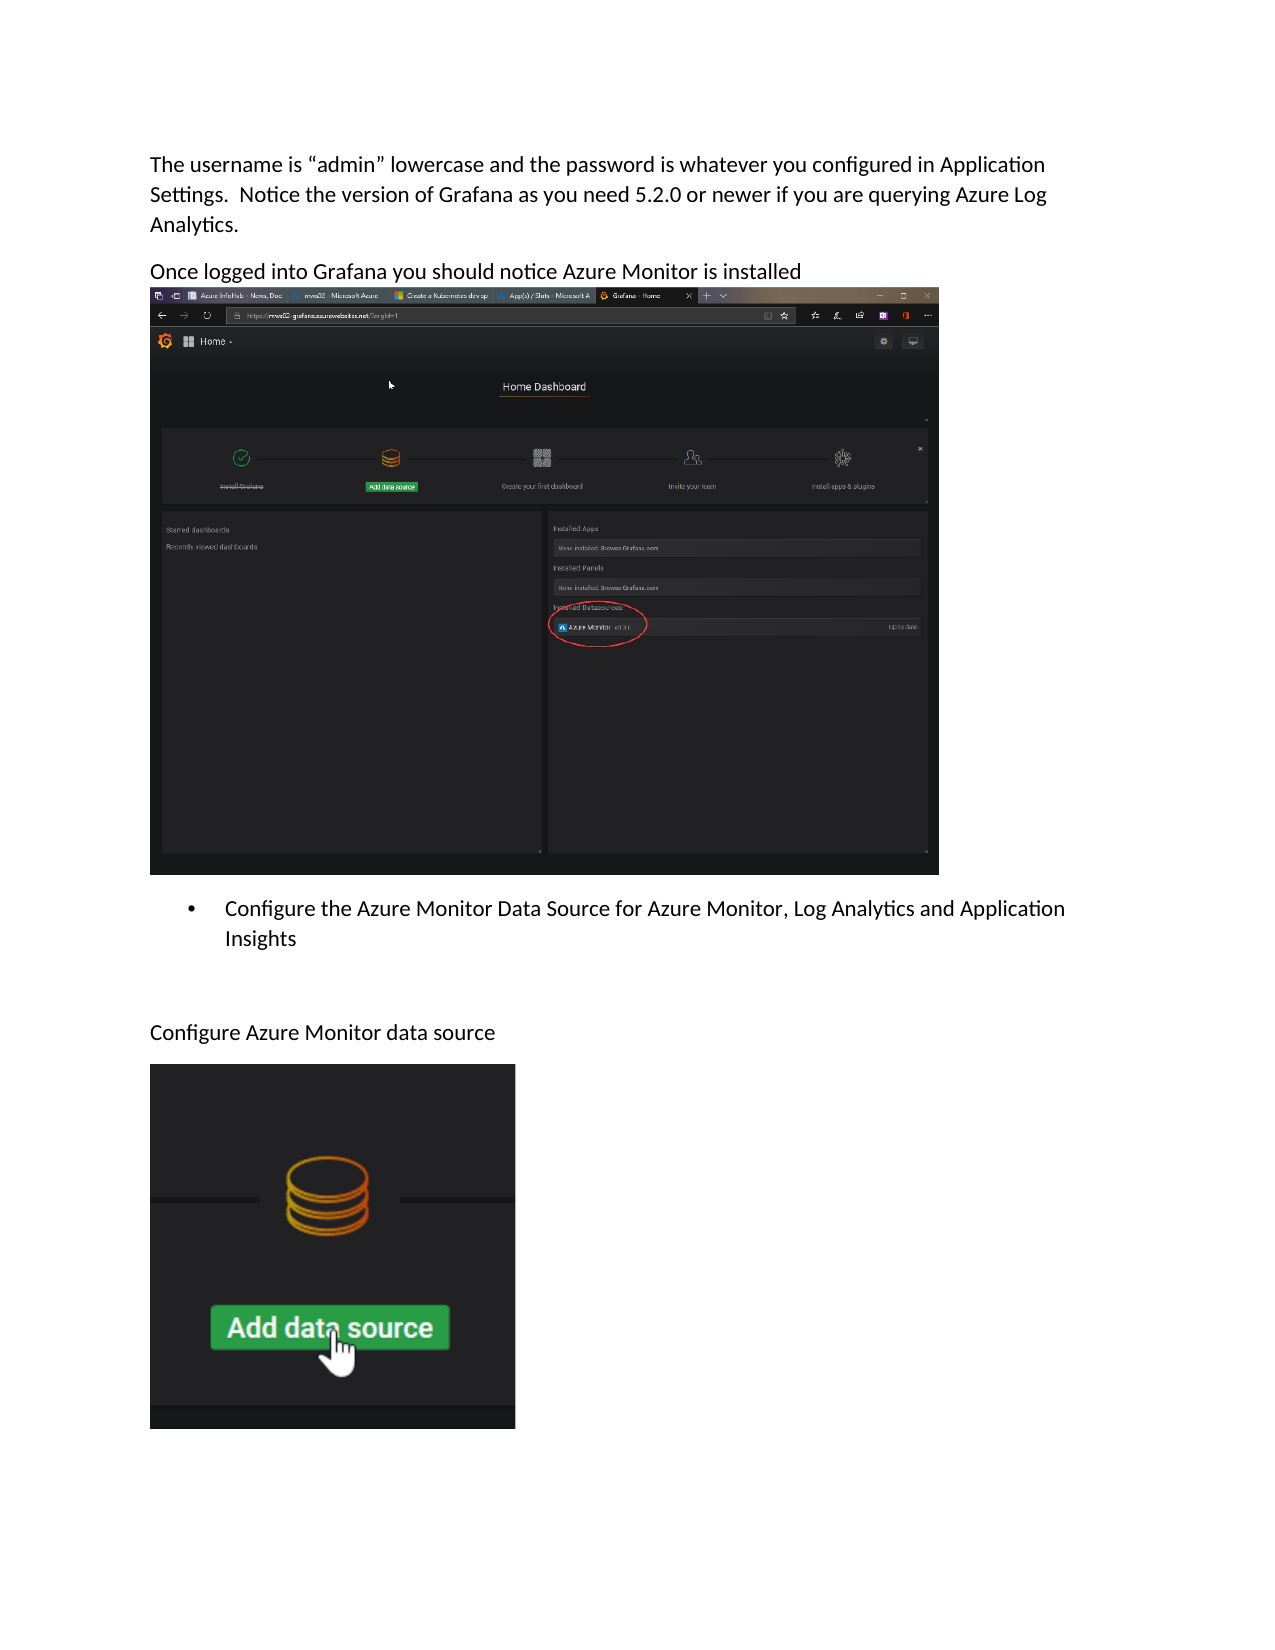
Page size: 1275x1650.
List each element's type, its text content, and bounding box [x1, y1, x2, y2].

text The username is “admin” lowercase and the password is whatever you configured in Application Settings. Notice the version of Grafana as you need 5.2.0 or newer if you are querying Azure Log Analytics. [150, 150, 1125, 238]
text Configure Azure Monitor data source [150, 1018, 1125, 1046]
list Configure the Azure Monitor Data Source for Azure Monitor, Log Analytics and Application Insights [187, 894, 1125, 952]
picture [150, 1064, 516, 1429]
picture [150, 287, 939, 875]
